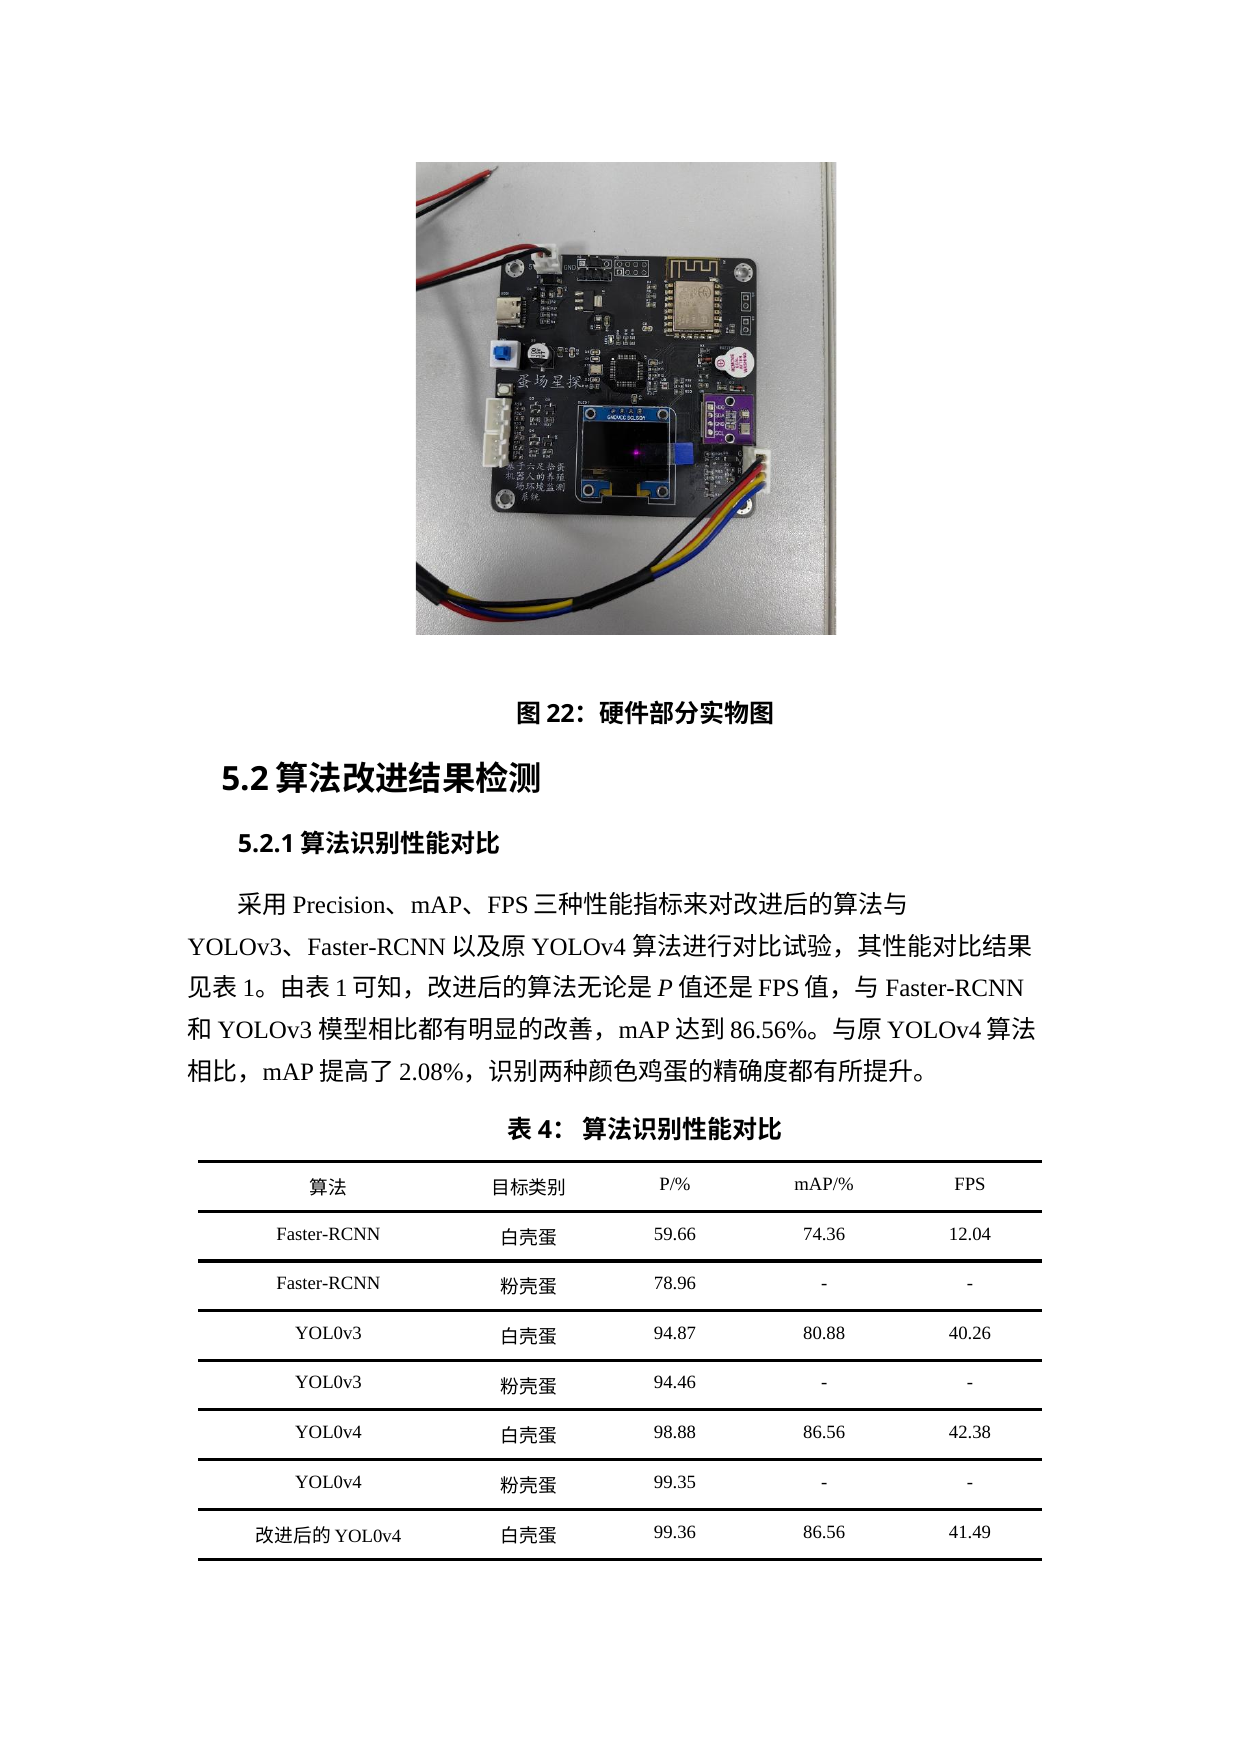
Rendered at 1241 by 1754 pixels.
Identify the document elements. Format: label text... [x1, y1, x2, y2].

table_cell 粉壳蛋 [458, 1362, 599, 1408]
table_cell 80.88 [750, 1312, 898, 1359]
table_cell 40.26 [898, 1312, 1042, 1359]
picture [415, 162, 837, 635]
text 5.2.1算法识别性能对比 [187, 809, 1053, 874]
table_cell - [898, 1362, 1042, 1408]
text 5.2算法改进结果检测 [187, 744, 1053, 809]
table_cell 94.46 [599, 1362, 750, 1408]
table_cell 59.66 [599, 1213, 750, 1259]
table_cell 白壳蛋 [458, 1411, 599, 1458]
table_cell 98.88 [599, 1411, 750, 1458]
table_cell - [898, 1263, 1042, 1309]
table_header mAP/% [750, 1163, 898, 1209]
table_cell Faster-RCNN [198, 1263, 458, 1309]
table_cell 白壳蛋 [458, 1213, 599, 1259]
table_cell - [750, 1263, 898, 1309]
table_header 算法 [198, 1163, 458, 1209]
table_cell 白壳蛋 [458, 1312, 599, 1359]
table_cell 86.56 [750, 1511, 898, 1557]
table_cell 粉壳蛋 [458, 1461, 599, 1508]
table_header 目标类别 [458, 1163, 599, 1209]
table_cell 78.96 [599, 1263, 750, 1309]
table_cell Faster-RCNN [198, 1213, 458, 1259]
table_cell YOL0v3 [198, 1362, 458, 1408]
table_cell 12.04 [898, 1213, 1042, 1259]
table_cell YOL0v4 [198, 1411, 458, 1458]
table_cell 94.87 [599, 1312, 750, 1359]
table_cell 改进后的YOL0v4 [198, 1511, 458, 1557]
table_header FPS [898, 1163, 1042, 1209]
table_cell 白壳蛋 [458, 1511, 599, 1557]
table_cell 41.49 [898, 1511, 1042, 1557]
table_cell 99.36 [599, 1511, 750, 1557]
table_cell 99.35 [599, 1461, 750, 1508]
table_cell YOL0v3 [198, 1312, 458, 1359]
text 表4： 算法识别性能对比 [187, 1095, 1053, 1160]
table_cell - [750, 1362, 898, 1408]
table_cell YOL0v4 [198, 1461, 458, 1508]
table_cell - [750, 1461, 898, 1508]
table_header P/% [599, 1163, 750, 1209]
table_cell 86.56 [750, 1411, 898, 1458]
table_cell 74.36 [750, 1213, 898, 1259]
text 图22：硬件部分实物图 [187, 679, 1053, 744]
table_cell - [898, 1461, 1042, 1508]
table_cell 粉壳蛋 [458, 1263, 599, 1309]
text 采用Precision、mAP、FPS三种性能指标来对改进后的算法与YOLOv3、Faster-RCNN以及原 YOLOv4 算法进行对比试验，其性能对比结果见表1。由表1可知，改进后的算法无论是P值还是FPS值，与 Faster-RCNN和YOLOv3 模型相比都有明显的改善，mAP达到86.56%。与原YOLOv4算法相比，mAP提高了2.08%，识别两种颜色鸡蛋的精确度都有所提升。 [187, 880, 1053, 1088]
table_cell 42.38 [898, 1411, 1042, 1458]
